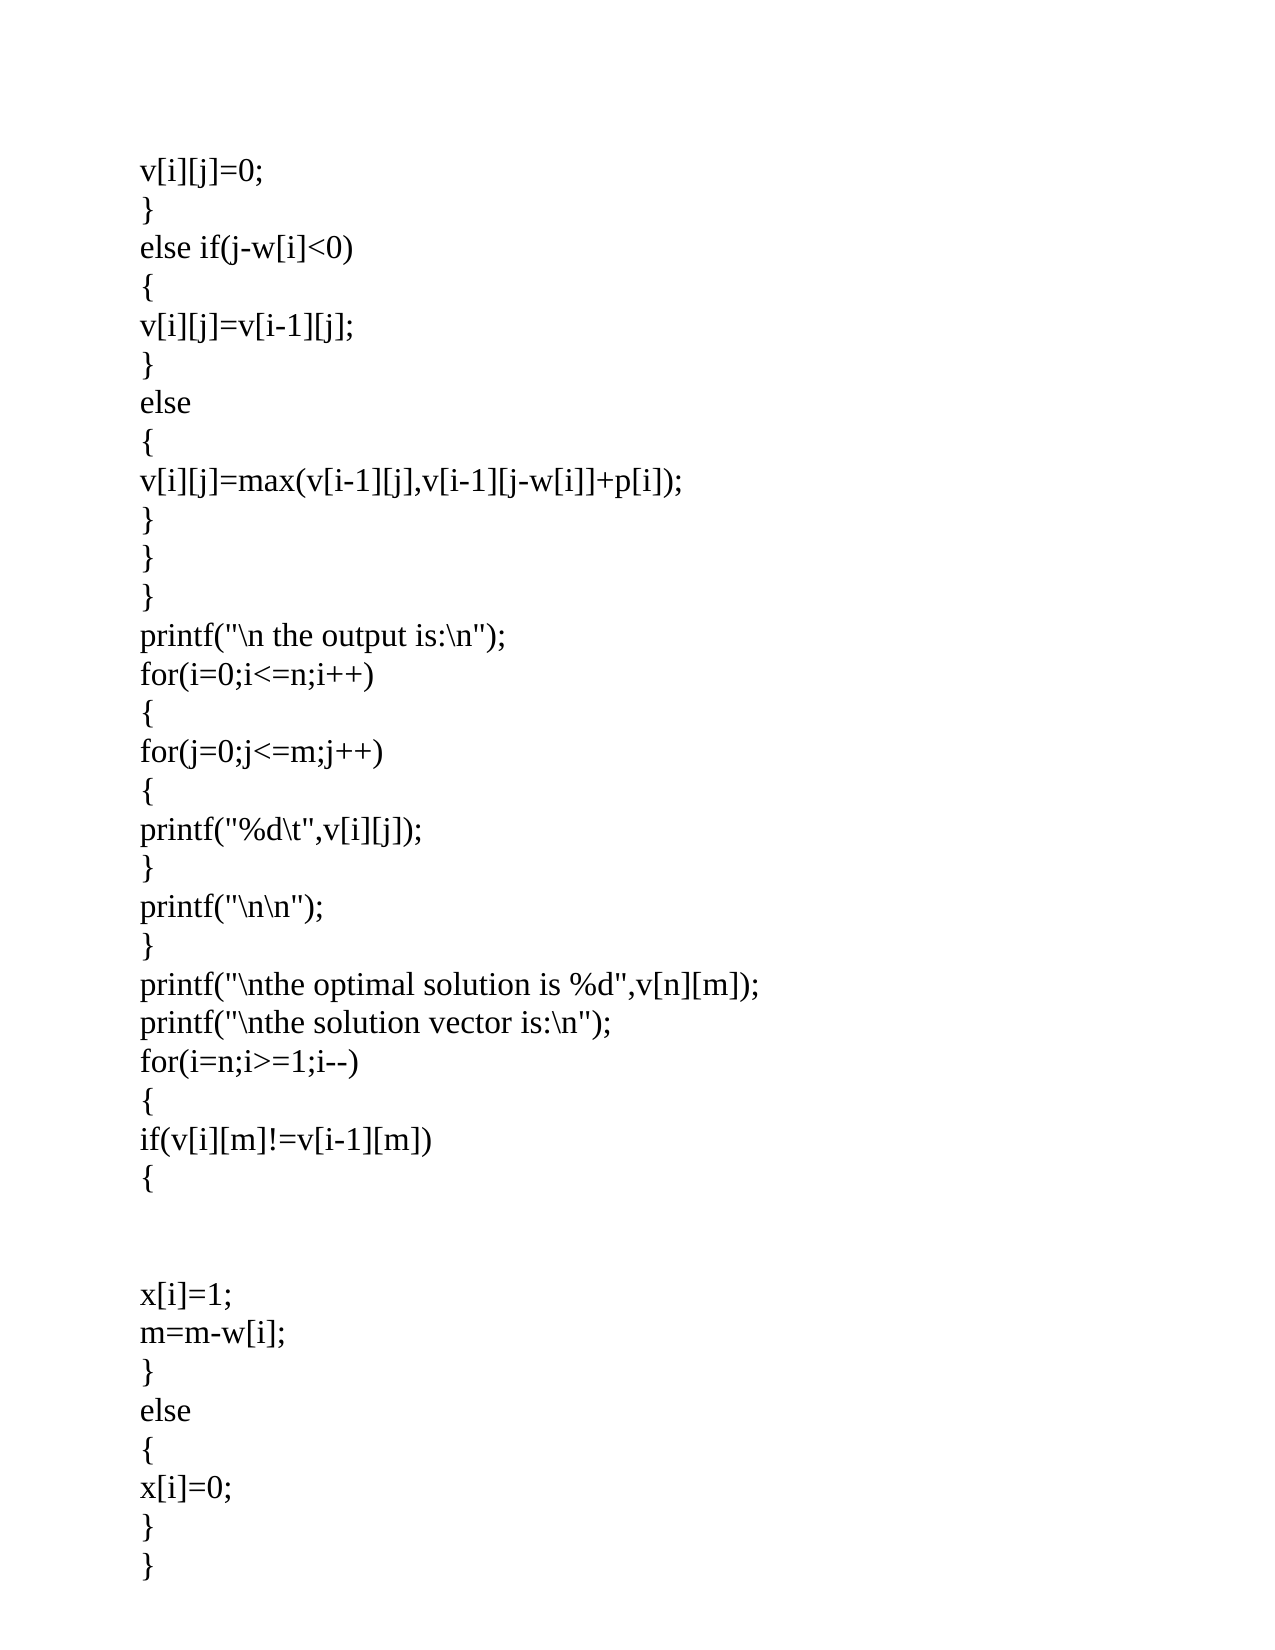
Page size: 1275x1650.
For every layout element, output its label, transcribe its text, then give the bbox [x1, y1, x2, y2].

text for(j=0;j<=m;j++) [139, 731, 1164, 769]
text } [139, 925, 1164, 963]
text } [139, 576, 1164, 614]
text printf("\n\n"); [139, 886, 1164, 924]
text } [139, 847, 1164, 886]
text v[i][j]=0; [139, 150, 1164, 188]
text printf("\n the output is:\n"); [139, 615, 1164, 653]
text v[i][j]=v[i-1][j]; [139, 305, 1164, 343]
text } [139, 499, 1164, 537]
text { [139, 1429, 1164, 1467]
text } [139, 1351, 1164, 1389]
text { [139, 1157, 1164, 1196]
text { [139, 770, 1164, 808]
text printf("%d\t",v[i][j]); [139, 809, 1164, 847]
text else [139, 382, 1164, 421]
text { [139, 266, 1164, 304]
text m=m-w[i]; [139, 1312, 1164, 1351]
text else [139, 1390, 1164, 1428]
text } [139, 1545, 1164, 1583]
text x[i]=0; [139, 1467, 1164, 1506]
text } [139, 344, 1164, 382]
text } [139, 537, 1164, 576]
text { [139, 692, 1164, 731]
text v[i][j]=max(v[i-1][j],v[i-1][j-w[i]]+p[i]); [139, 460, 1164, 498]
text x[i]=1; [139, 1274, 1164, 1312]
text for(i=0;i<=n;i++) [139, 654, 1164, 692]
text { [139, 421, 1164, 459]
text } [139, 189, 1164, 227]
text } [139, 1506, 1164, 1544]
text for(i=n;i>=1;i--) [139, 1041, 1164, 1079]
text if(v[i][m]!=v[i-1][m]) [139, 1119, 1164, 1157]
text printf("\nthe optimal solution is %d",v[n][m]); [139, 964, 1164, 1002]
text else if(j-w[i]<0) [139, 227, 1164, 266]
text printf("\nthe solution vector is:\n"); [139, 1002, 1164, 1041]
text { [139, 1080, 1164, 1118]
